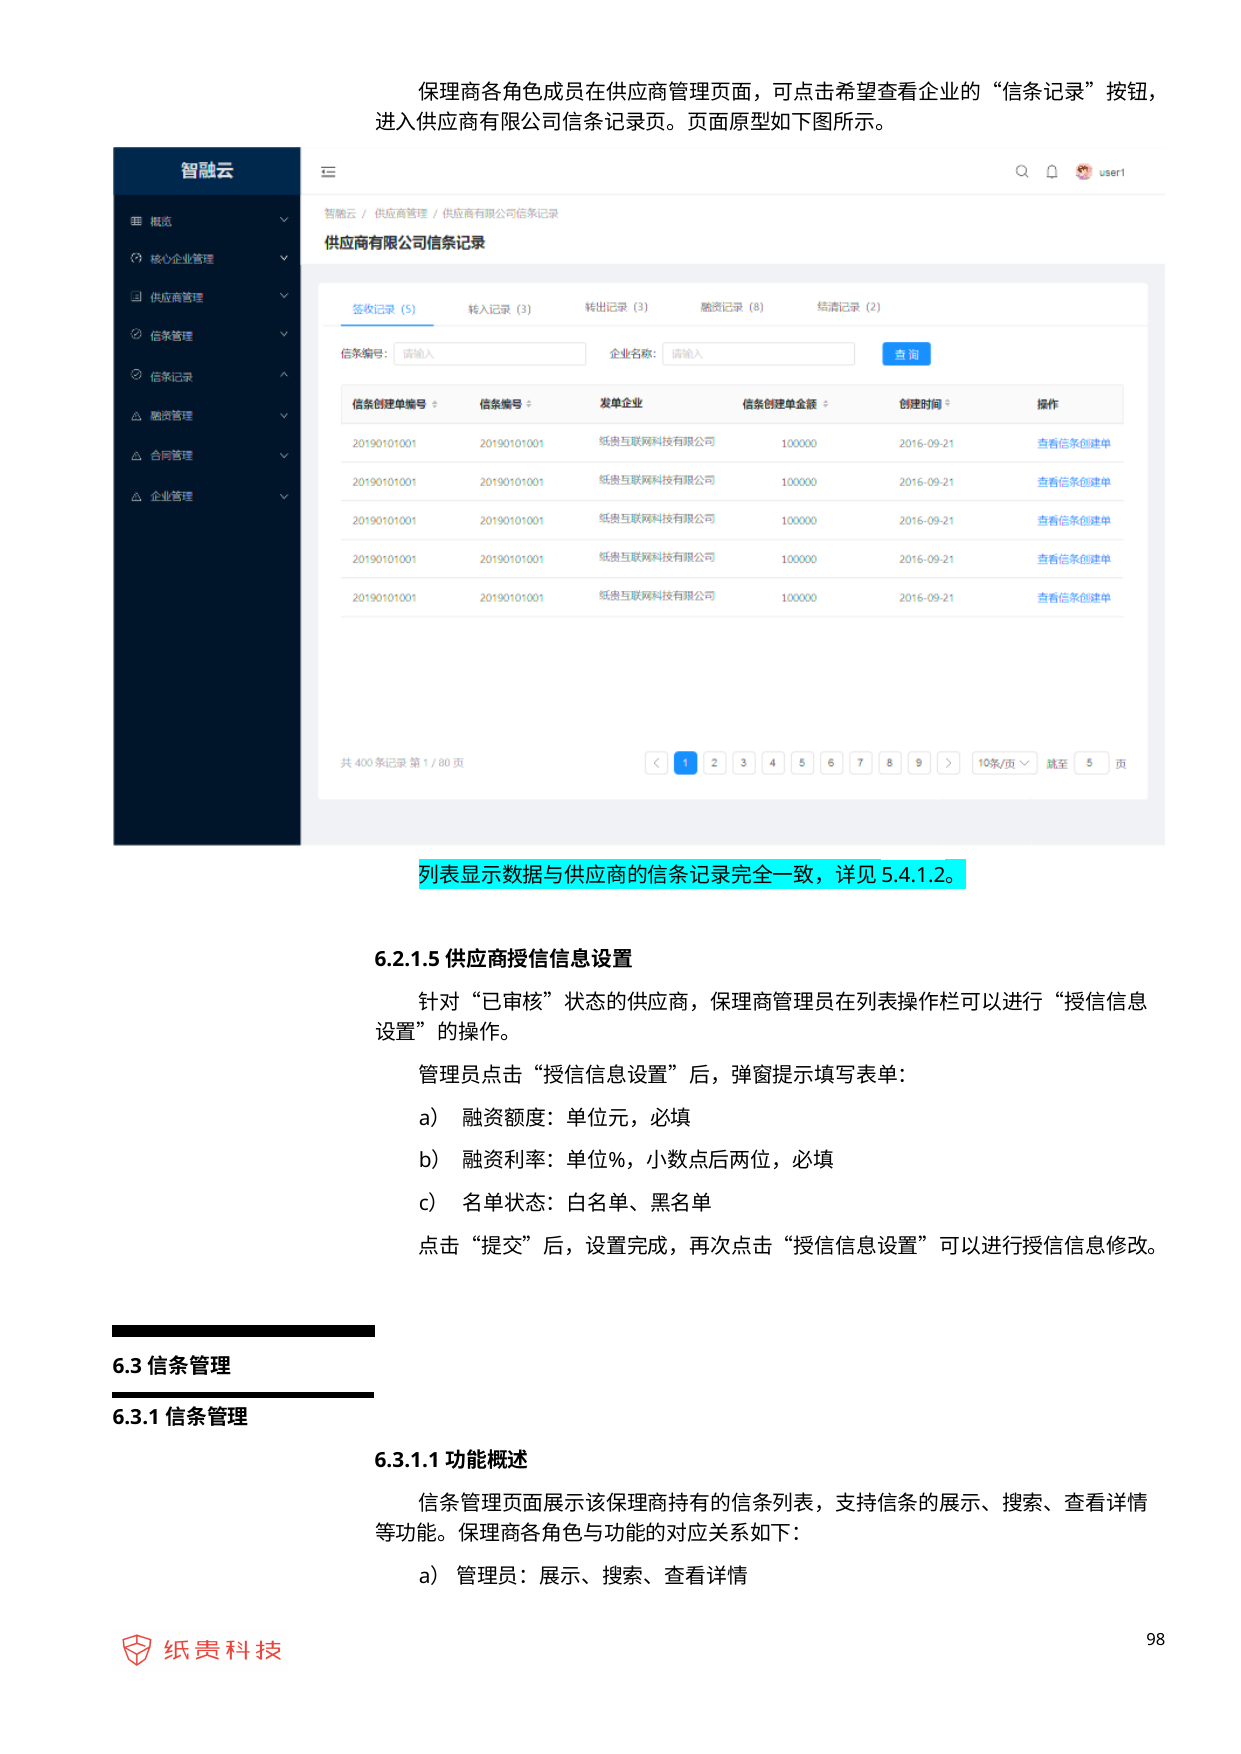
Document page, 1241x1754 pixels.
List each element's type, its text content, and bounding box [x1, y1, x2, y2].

list 管理员：展示、搜索、查看详情 [418, 1559, 1165, 1589]
text 信条管理页面展示该保理商持有的信条列表，支持信条的展示、搜索、查看详情等功能。保理商各角色与功能的对应关系如下： [375, 1486, 1165, 1546]
text 保理商各角色成员在供应商管理页面，可点击希望查看企业的“信条记录”按钮，进入供应商有限公司信条记录页。页面原型如下图所示。 [375, 75, 1165, 135]
picture [112, 1627, 287, 1671]
text 列表显示数据与供应商的信条记录完全一致，详见5.4.1.2。 [375, 858, 1165, 889]
text 点击“提交”后，设置完成，再次点击“授信信息设置”可以进行授信信息修改。 [375, 1229, 1165, 1259]
text 管理员点击“授信信息设置”后，弹窗提示填写表单： [375, 1058, 1165, 1088]
subtitle 6.3.1 信条管理 [112, 1398, 374, 1431]
text 针对“已审核”状态的供应商，保理商管理员在列表操作栏可以进行“授信信息设置”的操作。 [375, 985, 1165, 1046]
subtitle 6.3 信条管理 [112, 1349, 1165, 1379]
text 6.3.1.1 功能概述 [374, 1443, 1165, 1473]
text 6.2.1.5 供应商授信信息设置 [374, 942, 1165, 973]
list 融资额度：单位元，必填 [418, 1101, 1165, 1131]
list 名单状态：白名单、黑名单 [418, 1186, 1165, 1217]
list 融资利率：单位%，小数点后两位，必填 [418, 1143, 1165, 1174]
picture [112, 147, 1166, 846]
